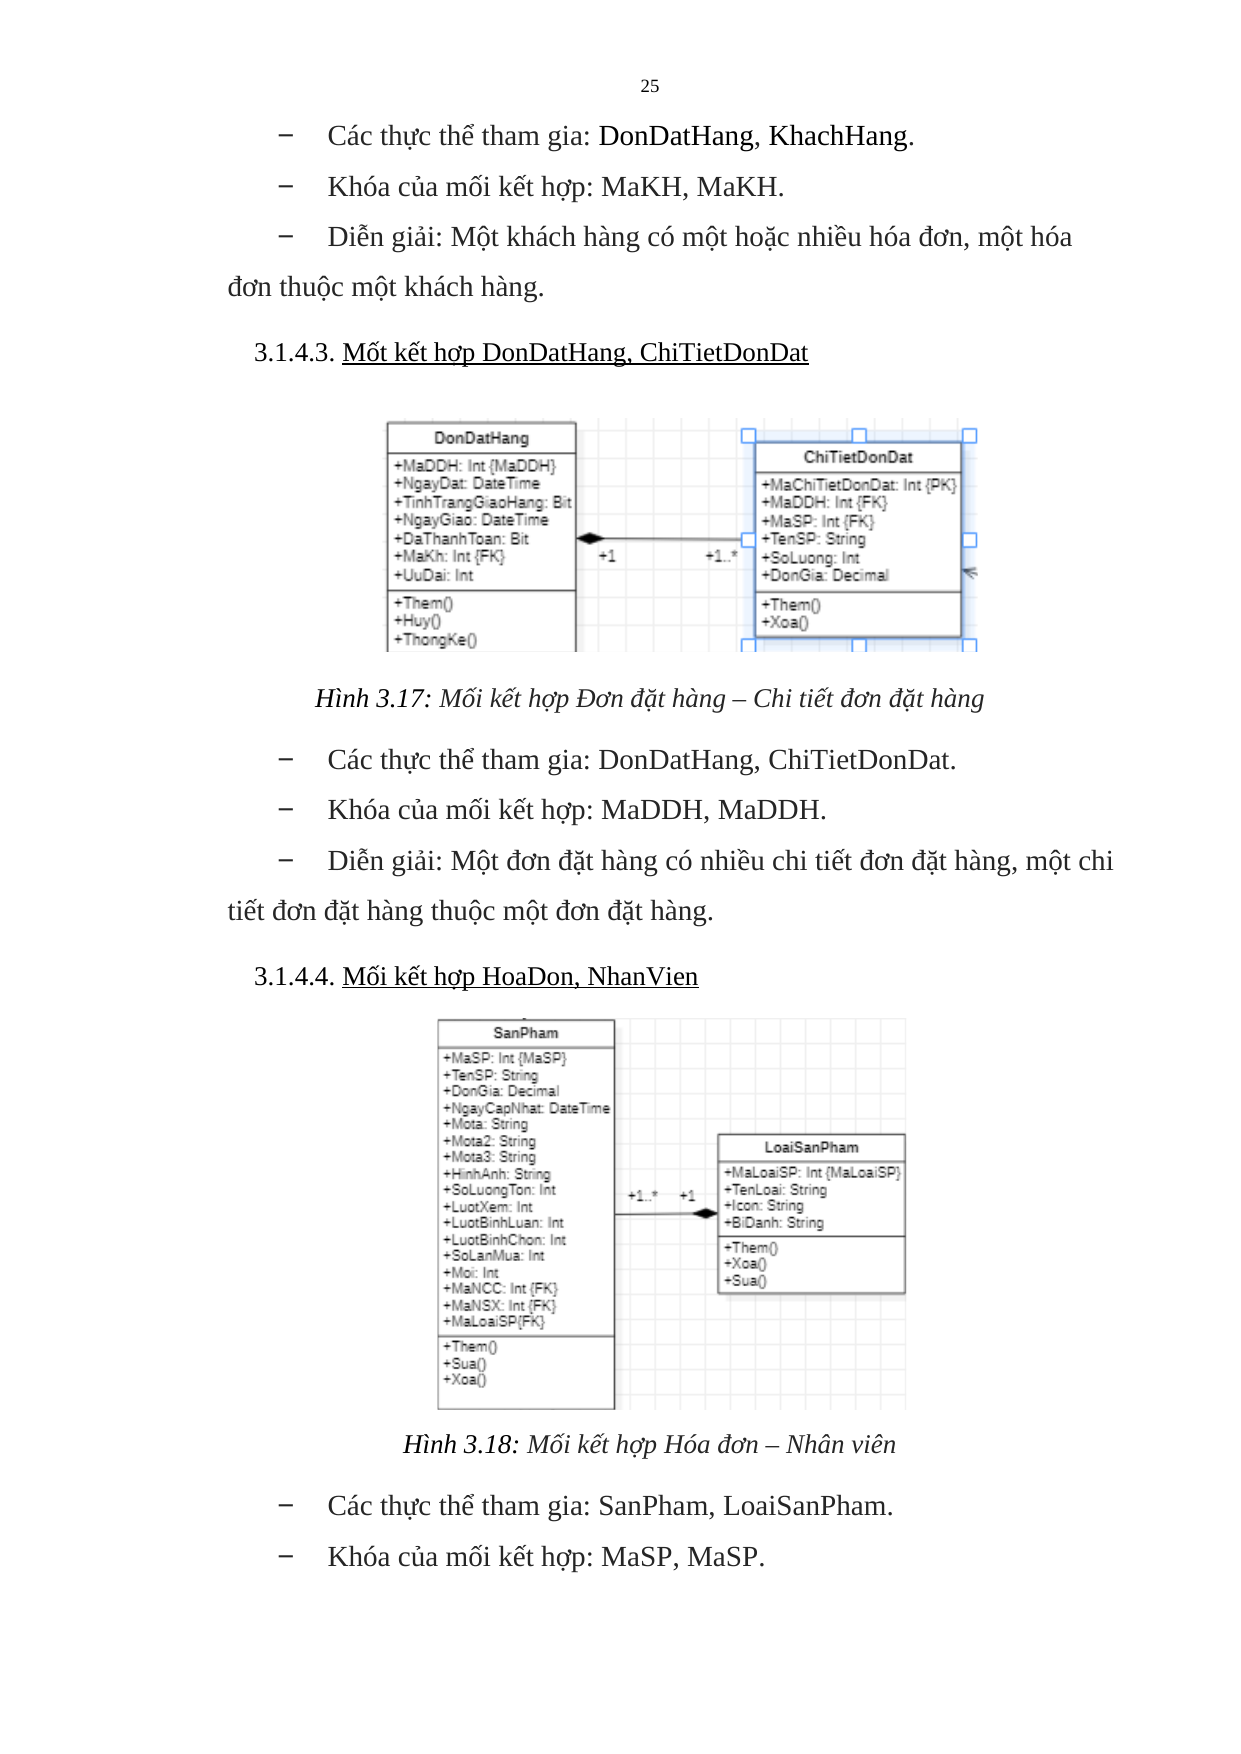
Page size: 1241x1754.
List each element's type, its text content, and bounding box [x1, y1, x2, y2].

list Khóa của mối kết hợp: MaSP, MaSP. [227, 1539, 1122, 1572]
picture [437, 1018, 907, 1410]
subtitle Mối kết hợp HoaDon, NhanVien [254, 960, 1122, 991]
list Các thực thể tham gia: DonDatHang, ChiTietDonDat. [227, 742, 1122, 775]
list Khóa của mối kết hợp: MaDDH, MaDDH. [227, 792, 1122, 826]
list Khóa của mối kết hợp: MaKH, MaKH. [227, 168, 1122, 202]
list Các thực thể tham gia: SanPham, LoaiSanPham. [227, 1488, 1122, 1522]
list Các thực thể tham gia: DonDatHang, KhachHang. [227, 118, 1122, 152]
list Diễn giải: Một đơn đặt hàng có nhiều chi tiết đơn đặt hàng, một chi tiết đơn đặt hàng thuộc một đơn đặt hàng. [227, 842, 1122, 926]
subtitle Mốt kết hợp DonDatHang, ChiTietDonDat [254, 336, 1122, 367]
list Diễn giải: Một khách hàng có một hoặc nhiều hóa đơn, một hóa đơn thuộc một khách hàng. [227, 219, 1122, 303]
picture [382, 418, 978, 652]
